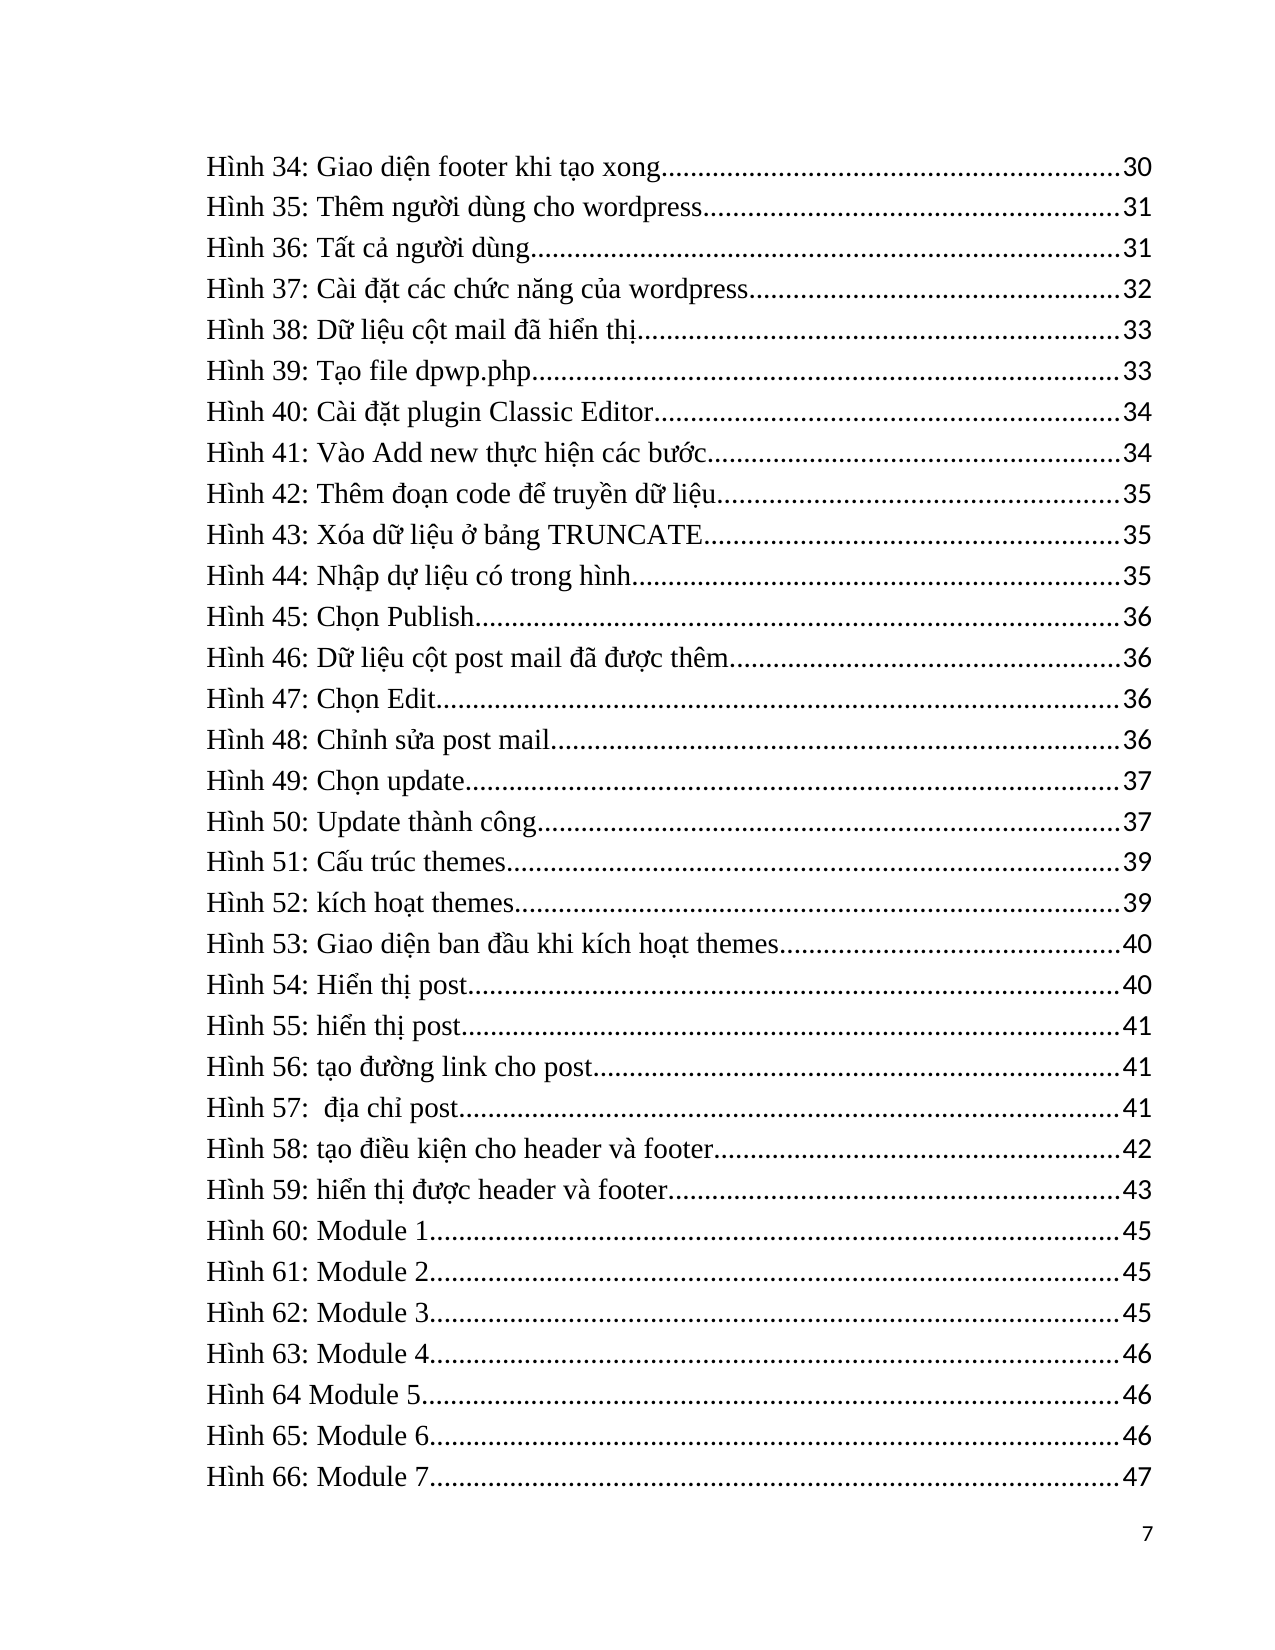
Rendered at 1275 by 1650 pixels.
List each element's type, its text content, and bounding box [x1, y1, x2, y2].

text Hình 41: Vào Add new thực hiện các bước 34 [206, 434, 1153, 470]
text Hình 50: Update thành công 37 [206, 803, 1153, 838]
text Hình 59: hiển thị được header và footer 43 [206, 1171, 1153, 1207]
text Hình 57: địa chỉ post 41 [206, 1089, 1153, 1125]
text Hình 56: tạo đường link cho post 41 [206, 1048, 1153, 1084]
text Hình 53: Giao diện ban đầu khi kích hoạt themes 40 [206, 925, 1153, 961]
text Hình 37: Cài đặt các chức năng của wordpress 32 [206, 270, 1153, 306]
text Hình 61: Module 2 45 [206, 1253, 1153, 1288]
text Hình 58: tạo điều kiện cho header và footer 42 [206, 1130, 1153, 1166]
text Hình 35: Thêm người dùng cho wordpress 31 [206, 188, 1153, 224]
text Hình 48: Chỉnh sửa post mail 36 [206, 721, 1153, 756]
text Hình 66: Module 7 47 [206, 1458, 1153, 1493]
text Hình 51: Cấu trúc themes 39 [206, 843, 1153, 879]
text Hình 40: Cài đặt plugin Classic Editor 34 [206, 393, 1153, 429]
text Hình 62: Module 3 45 [206, 1294, 1153, 1329]
text Hình 45: Chọn Publish 36 [206, 598, 1153, 633]
text Hình 43: Xóa dữ liệu ở bảng TRUNCATE 35 [206, 516, 1153, 552]
text Hình 47: Chọn Edit 36 [206, 680, 1153, 715]
text Hình 63: Module 4 46 [206, 1335, 1153, 1370]
text Hình 65: Module 6 46 [206, 1417, 1153, 1452]
text Hình 54: Hiển thị post 40 [206, 966, 1153, 1002]
text Hình 64 Module 5 46 [206, 1376, 1153, 1411]
text Hình 60: Module 1 45 [206, 1212, 1153, 1248]
text Hình 42: Thêm đoạn code để truyền dữ liệu 35 [206, 475, 1153, 511]
text Hình 55: hiển thị post 41 [206, 1007, 1153, 1043]
text Hình 38: Dữ liệu cột mail đã hiển thị 33 [206, 311, 1153, 347]
text Hình 52: kích hoạt themes 39 [206, 884, 1153, 920]
text Hình 34: Giao diện footer khi tạo xong 30 [206, 148, 1153, 183]
text Hình 46: Dữ liệu cột post mail đã được thêm 36 [206, 639, 1153, 674]
text Hình 44: Nhập dự liệu có trong hình 35 [206, 557, 1153, 593]
text Hình 36: Tất cả người dùng 31 [206, 229, 1153, 265]
text Hình 39: Tạo file dpwp.php 33 [206, 352, 1153, 388]
text Hình 49: Chọn update 37 [206, 762, 1153, 797]
